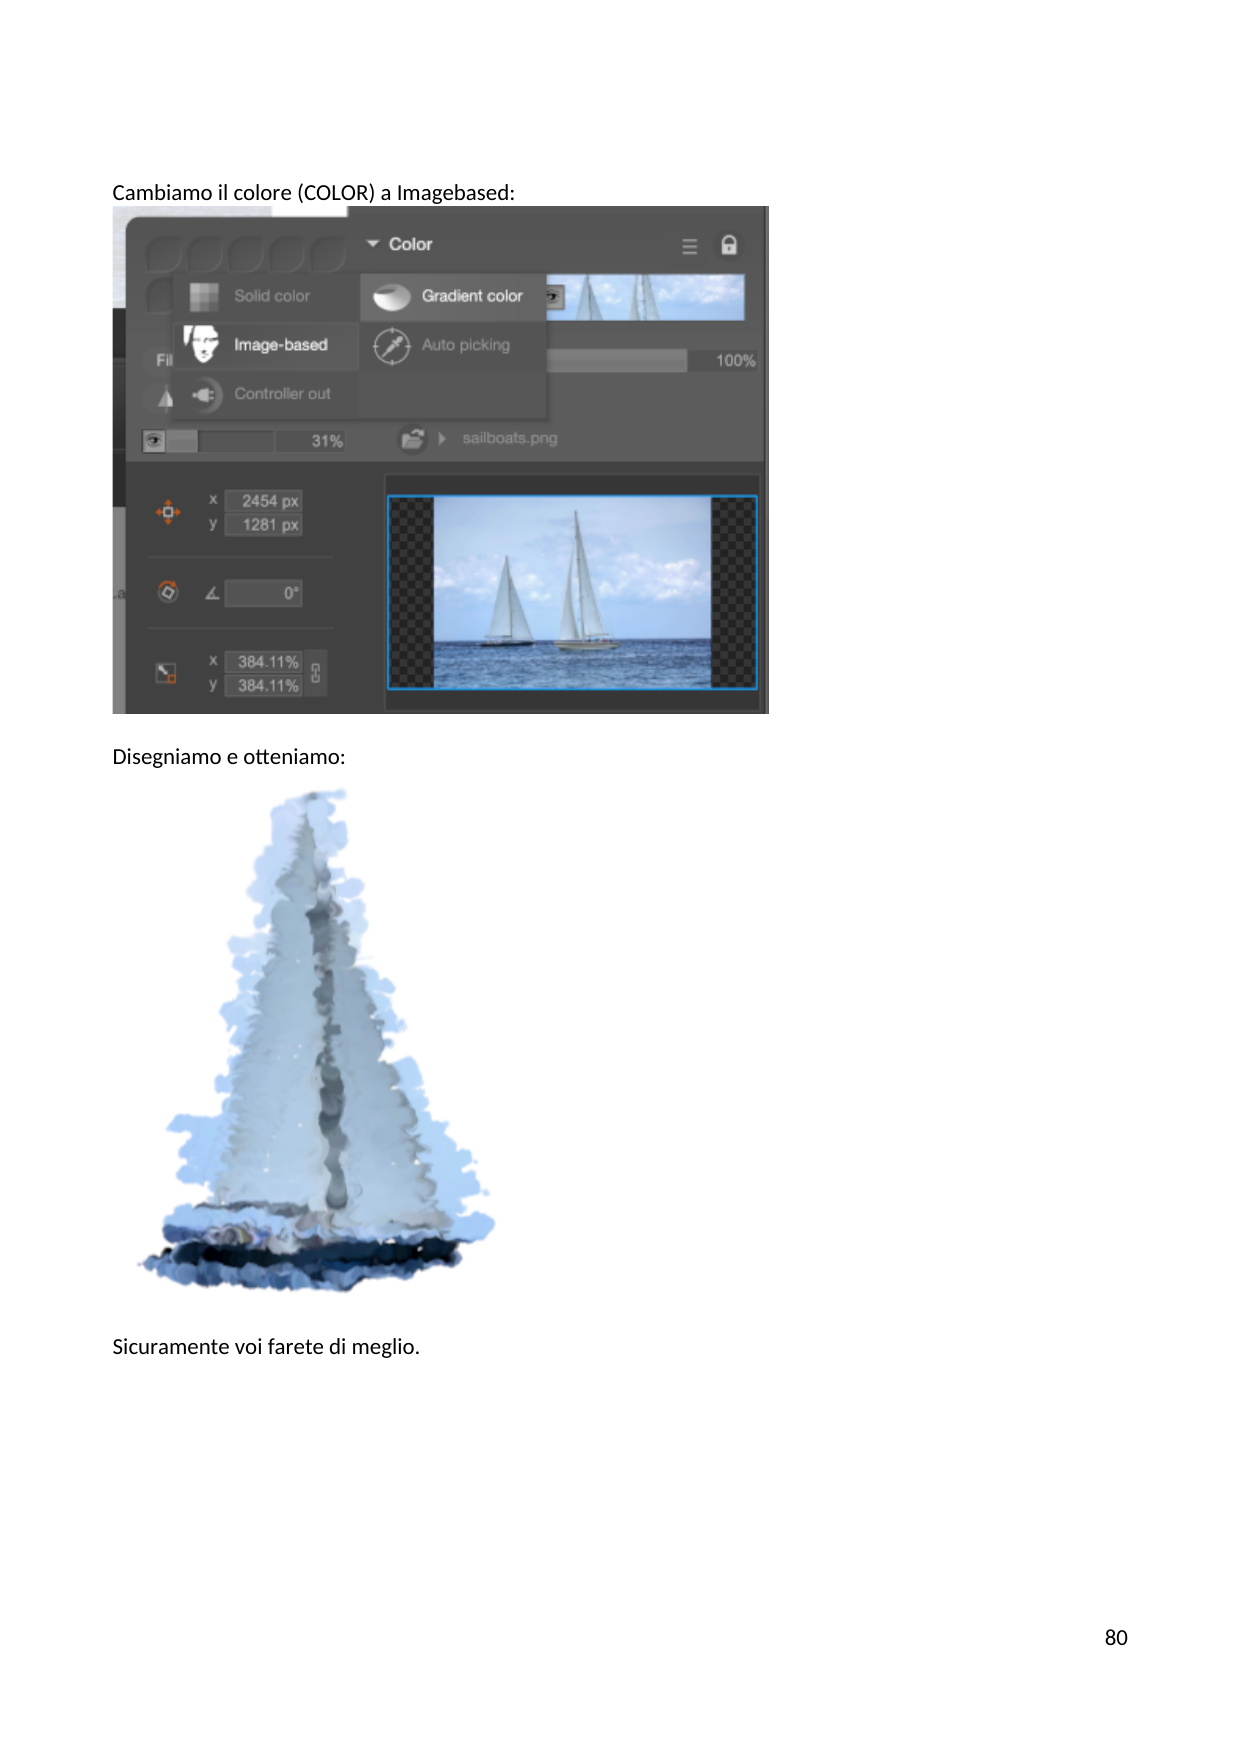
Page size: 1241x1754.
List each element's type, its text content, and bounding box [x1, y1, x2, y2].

text Sicuramente voi farete di meglio. [112, 1332, 1128, 1360]
picture [112, 206, 769, 714]
picture [112, 770, 510, 1333]
text Cambiamo il colore (COLOR) a Imagebased: [112, 178, 1128, 206]
text Disegniamo e otteniamo: [112, 742, 1128, 770]
